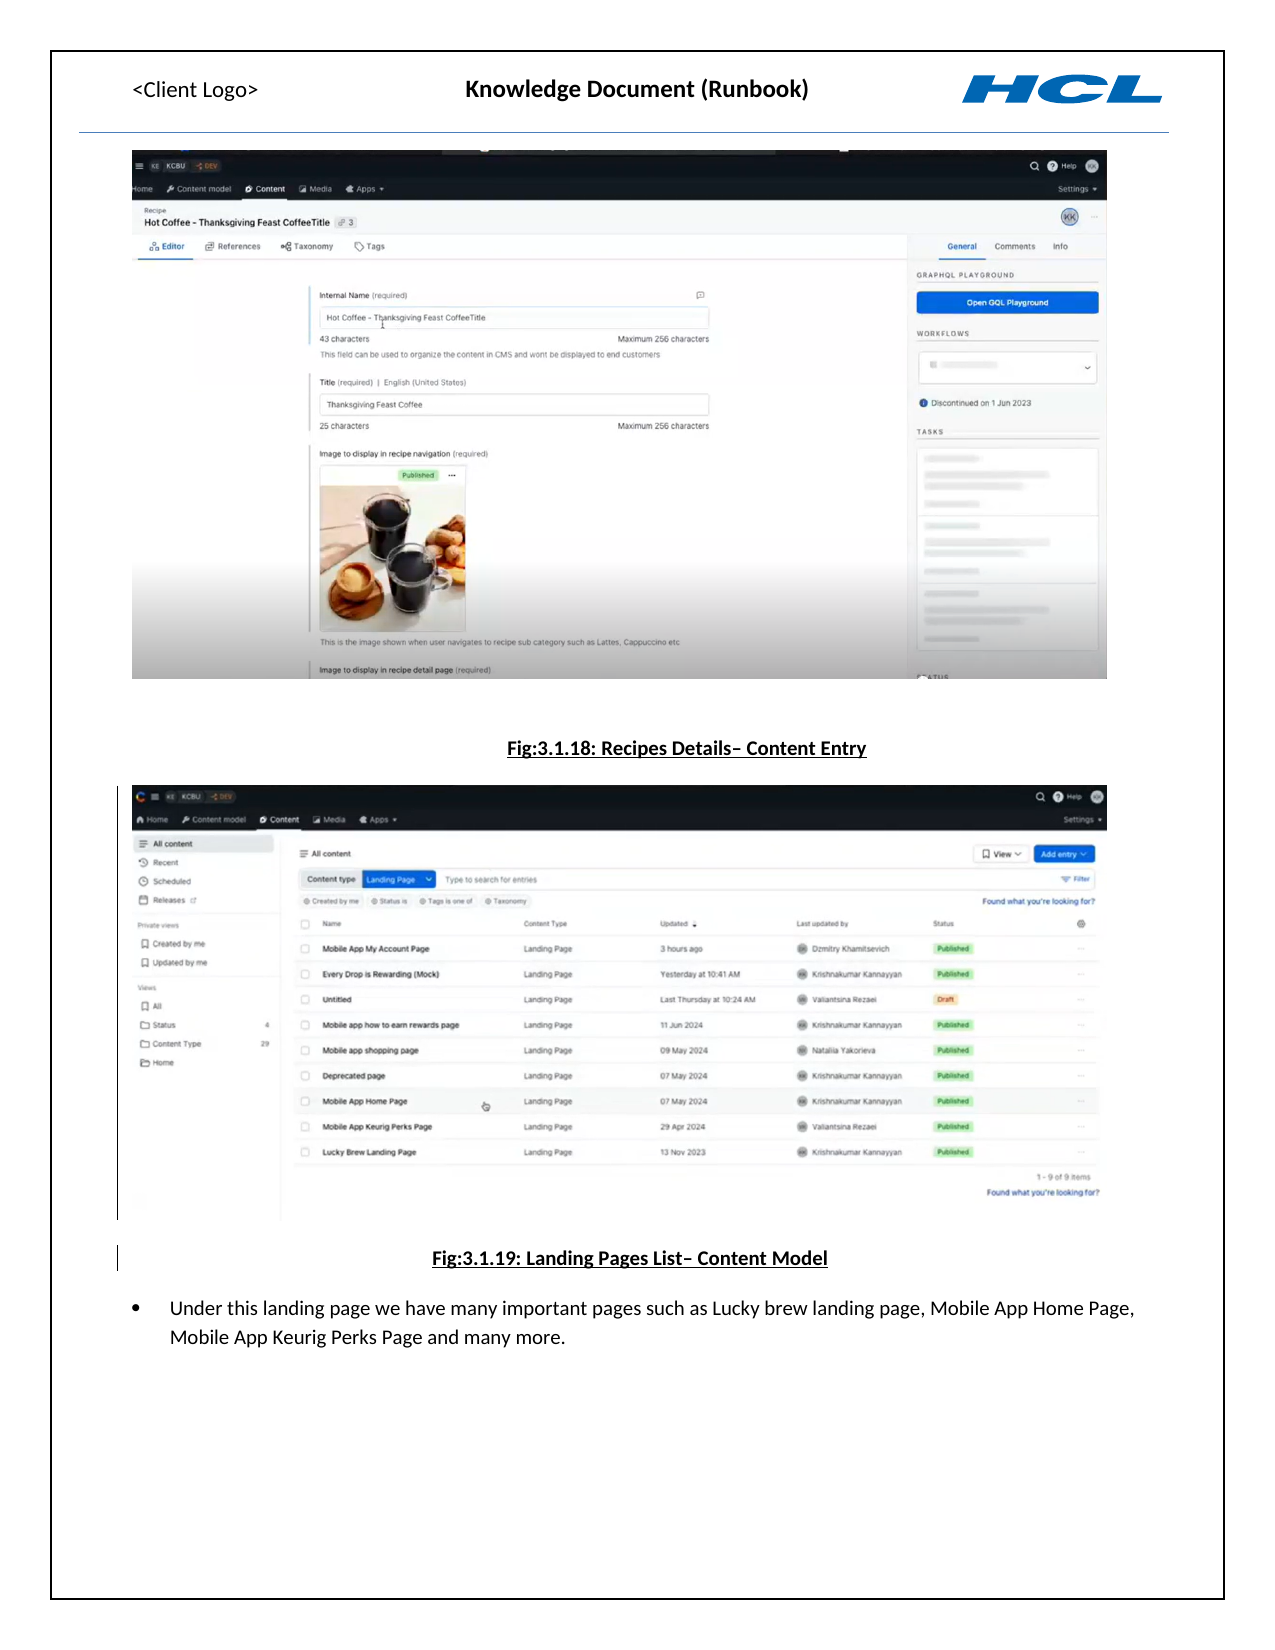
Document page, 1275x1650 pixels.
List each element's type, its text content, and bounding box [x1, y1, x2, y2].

picture [132, 785, 1107, 1221]
list Under this landing page we have many important pages such as Lucky brew landing page, Mobile App Home Page, Mobile App Keurig Perks Page and many more. [132, 1295, 1162, 1350]
text Fig:3.1.18: Recipes Details– Content Entry [432, 735, 1162, 761]
picture [132, 150, 1107, 679]
text Fig:3.1.19: Landing Pages List– Content Model [357, 1245, 1162, 1271]
